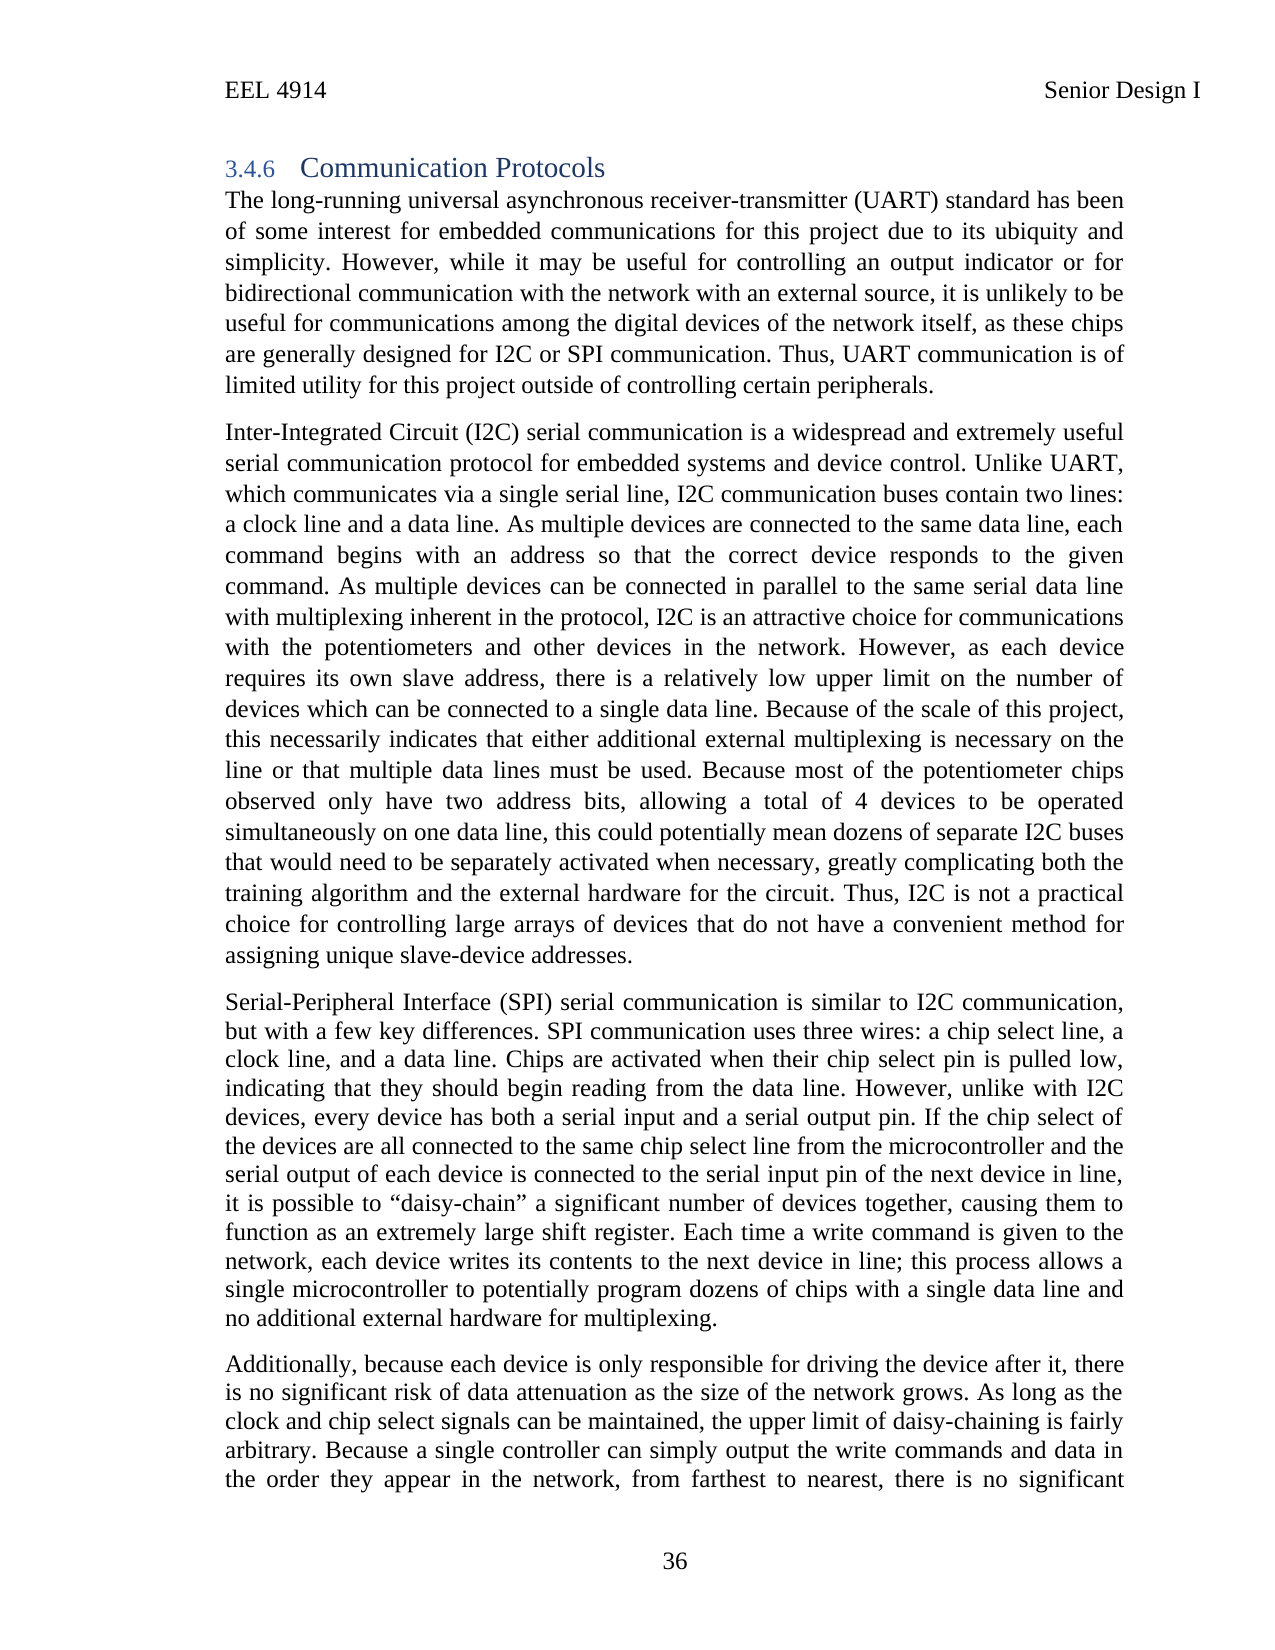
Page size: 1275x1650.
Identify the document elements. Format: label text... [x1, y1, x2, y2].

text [225, 1349, 1125, 1492]
subtitle Communication Protocols [225, 150, 1125, 183]
text Serial-Peripheral Interface (SPI) serial communication is similar to I2C communication, but with a few key differences. SPI communication uses three wires: a chip select line, a clock line, and a data line. Chips are activated when their chip select pin is pulled low, indicating that they should begin reading from the data line. However, unlike with I2C devices, every device has both a serial input and a serial output pin. If the chip select of the devices are all connected to the same chip select line from the microcontroller and the serial output of each device is connected to the serial input pin of the next device in line, it is possible to “daisy-chain” a significant number of devices together, causing them to function as an extremely large shift register. Each time a write command is given to the network, each device writes its contents to the next device in line; this process allows a single microcontroller to potentially program dozens of chips with a single data line and no additional external hardware for multiplexing. [225, 987, 1125, 1332]
text Inter-Integrated Circuit (I2C) serial communication is a widespread and extremely useful serial communication protocol for embedded systems and device control. Unlike UART, which communicates via a single serial line, I2C communication buses contain two lines: a clock line and a data line. As multiple devices are connected to the same data line, each command begins with an address so that the correct device responds to the given command. As multiple devices can be connected in parallel to the same serial data line with multiplexing inherent in the protocol, I2C is an attractive choice for communications with the potentiometers and other devices in the network. However, as each device requires its own slave address, there is a relatively low upper limit on the number of devices which can be connected to a single data line. Because of the scale of this project, this necessarily indicates that either additional external multiplexing is necessary on the line or that multiple data lines must be used. Because most of the potentiometer chips observed only have two address bits, allowing a total of 4 devices to be operated simultaneously on one data line, this could potentially mean dozens of separate I2C buses that would need to be separately activated when necessary, greatly complicating both the training algorithm and the external hardware for the circuit. Thus, I2C is not a practical choice for controlling large arrays of devices that do not have a convenient method for assigning unique slave-device addresses. [225, 417, 1125, 968]
text The long-running universal asynchronous receiver-transmitter (UART) standard has been of some interest for embedded communications for this project due to its ubiquity and simplicity. However, while it may be useful for controlling an output indicator or for bidirectional communication with the network with an external source, it is unlikely to be useful for communications among the digital devices of the network itself, as these chips are generally designed for I2C or SPI communication. Thus, UART communication is of limited utility for this project outside of controlling certain peripherals. [225, 186, 1125, 399]
